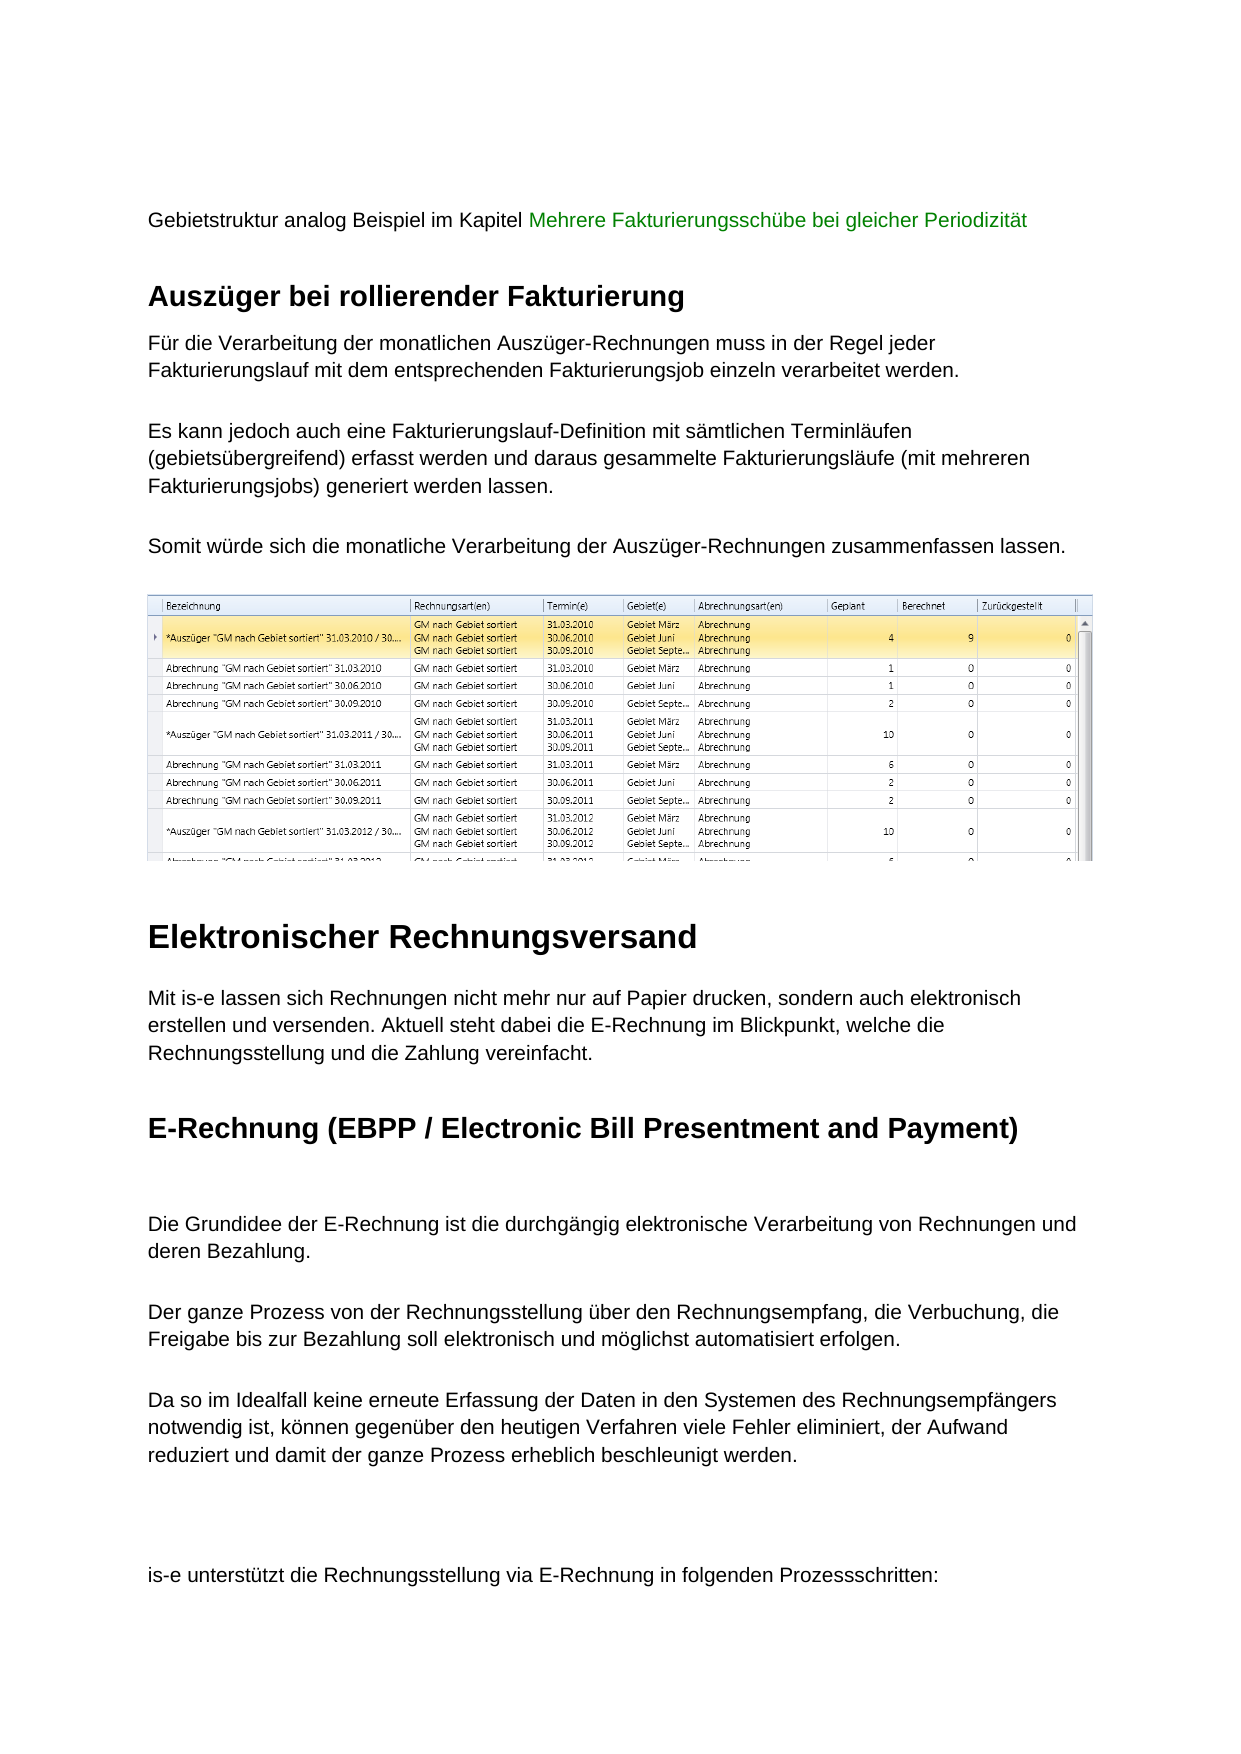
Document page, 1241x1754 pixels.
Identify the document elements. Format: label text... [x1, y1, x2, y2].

text Mit is-e lassen sich Rechnungen nicht mehr nur auf Papier drucken, sondern auch elektronisch erstellen und versenden. Aktuell steht dabei die E-Rechnung im Blickpunkt, welche die Rechnungsstellung und die Zahlung vereinfacht. [148, 986, 1093, 1064]
text Da so im Idealfall keine erneute Erfassung der Daten in den Systemen des Rechnungsempfängers notwendig ist, können gegenüber den heutigen Verfahren viele Fehler eliminiert, der Aufwand reduziert und damit der ganze Prozess erheblich beschleunigt werden. [148, 1387, 1093, 1466]
text is-e unterstützt die Rechnungsstellung via E-Rechnung in folgenden Prozessschritten: [148, 1563, 1093, 1587]
text Gebietstruktur analog Beispiel im Kapitel Mehrere Fakturierungsschübe bei gleicher Periodizität [148, 208, 1093, 232]
text Es kann jedoch auch eine Fakturierungslauf-Definition mit sämtlichen Terminläufen (gebietsübergreifend) erfasst werden und daraus gesammelte Fakturierungsläufe (mit mehreren Fakturierungsjobs) generiert werden lassen. [148, 418, 1093, 497]
text Die Grundidee der E-Rechnung ist die durchgängig elektronische Verarbeitung von Rechnungen und deren Bezahlung. [148, 1212, 1093, 1263]
text Der ganze Prozess von der Rechnungsstellung über den Rechnungsempfang, die Verbuchung, die Freigabe bis zur Bezahlung soll elektronisch und möglichst automatisiert erfolgen. [148, 1299, 1093, 1351]
text Somit würde sich die monatliche Verarbeitung der Auszüger-Rechnungen zusammenfassen lassen. [148, 534, 1093, 558]
subtitle Elektronischer Rechnungsversand [148, 917, 1093, 955]
subtitle Auszüger bei rollierender Fakturierung [148, 279, 1093, 312]
text Für die Verarbeitung der monatlichen Auszüger-Rechnungen muss in der Regel jeder Fakturierungslauf mit dem entsprechenden Fakturierungsjob einzeln verarbeitet werden. [148, 331, 1093, 382]
picture [147, 594, 1093, 861]
subtitle E-Rechnung (EBPP / Electronic Bill Presentment and Payment) [148, 1111, 1093, 1145]
